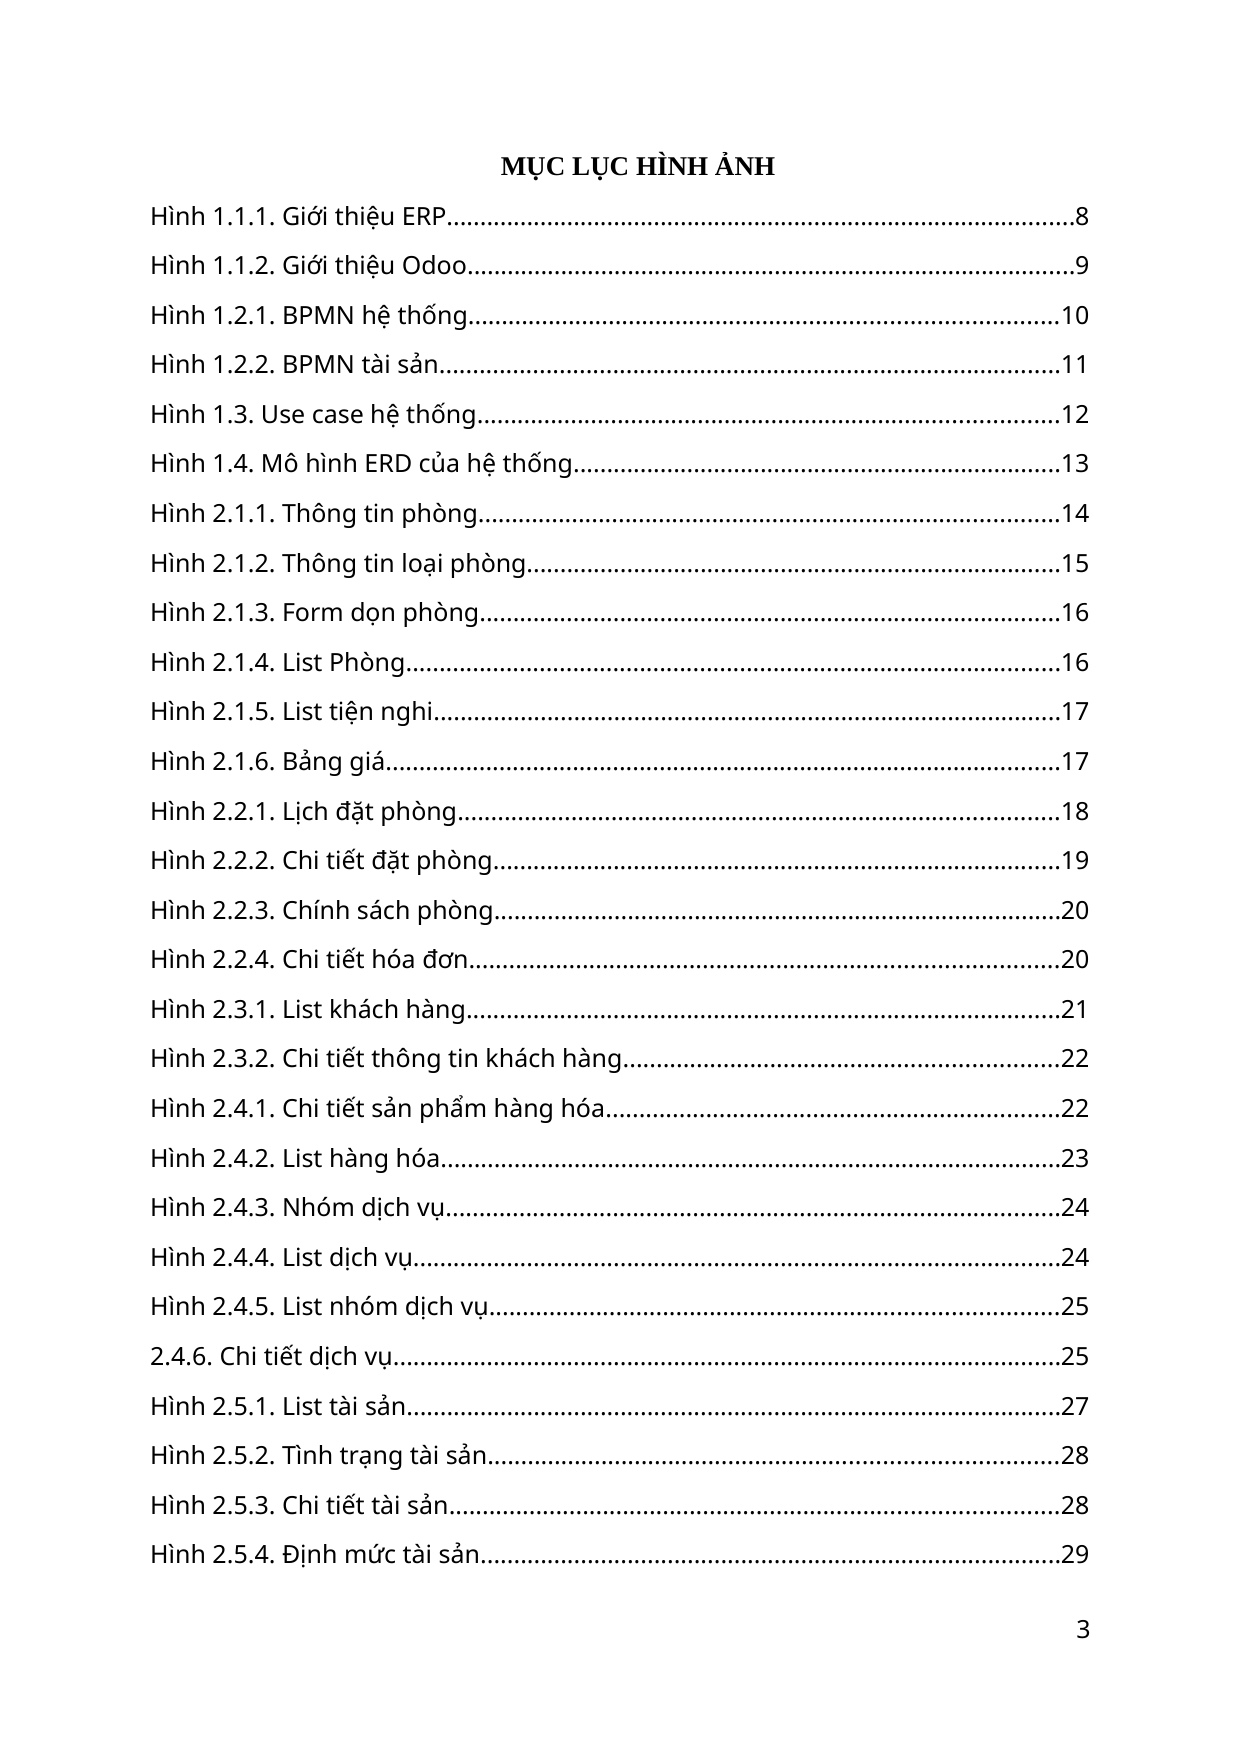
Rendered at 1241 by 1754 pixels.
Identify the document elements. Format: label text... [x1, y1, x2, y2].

text Hình 2.3.1. List khách hàng 21 [150, 992, 1090, 1026]
text Hình 2.1.3. Form dọn phòng 16 [150, 595, 1090, 629]
text Hình 2.4.4. List dịch vụ 24 [150, 1239, 1090, 1273]
text Hình 2.4.3. Nhóm dịch vụ 24 [150, 1190, 1090, 1224]
text Hình 2.1.1. Thông tin phòng 14 [150, 496, 1090, 530]
text Hình 2.2.4. Chi tiết hóa đơn 20 [150, 942, 1090, 976]
text Hình 1.3. Use case hệ thống 12 [150, 397, 1090, 431]
text Hình 2.1.4. List Phòng 16 [150, 644, 1090, 678]
text Hình 2.5.1. List tài sản 27 [150, 1388, 1090, 1422]
text Hình 2.4.2. List hàng hóa 23 [150, 1140, 1090, 1174]
text Hình 2.2.1. Lịch đặt phòng 18 [150, 793, 1090, 827]
text Hình 2.5.4. Định mức tài sản 29 [150, 1537, 1090, 1571]
text Hình 2.2.3. Chính sách phòng 20 [150, 892, 1090, 926]
title MỤC LỤC HÌNH ẢNH [185, 150, 1090, 181]
text Hình 2.4.5. List nhóm dịch vụ 25 [150, 1289, 1090, 1323]
text Hình 2.2.2. Chi tiết đặt phòng 19 [150, 843, 1090, 877]
text Hình 2.4.1. Chi tiết sản phẩm hàng hóa 22 [150, 1091, 1090, 1125]
text Hình 1.4. Mô hình ERD của hệ thống 13 [150, 446, 1090, 480]
text Hình 1.2.1. BPMN hệ thống 10 [150, 297, 1090, 331]
text Hình 2.1.2. Thông tin loại phòng 15 [150, 545, 1090, 579]
text Hình 2.5.3. Chi tiết tài sản 28 [150, 1487, 1090, 1521]
text Hình 2.1.5. List tiện nghi 17 [150, 694, 1090, 728]
text Hình 2.3.2. Chi tiết thông tin khách hàng 22 [150, 1041, 1090, 1075]
text Hình 1.1.1. Giới thiệu ERP 8 [150, 198, 1090, 232]
text Hình 1.2.2. BPMN tài sản 11 [150, 347, 1090, 381]
text Hình 2.5.2. Tình trạng tài sản 28 [150, 1438, 1090, 1472]
text Hình 2.1.6. Bảng giá 17 [150, 744, 1090, 778]
text 2.4.6. Chi tiết dịch vụ 25 [150, 1339, 1090, 1373]
text Hình 1.1.2. Giới thiệu Odoo 9 [150, 248, 1090, 282]
